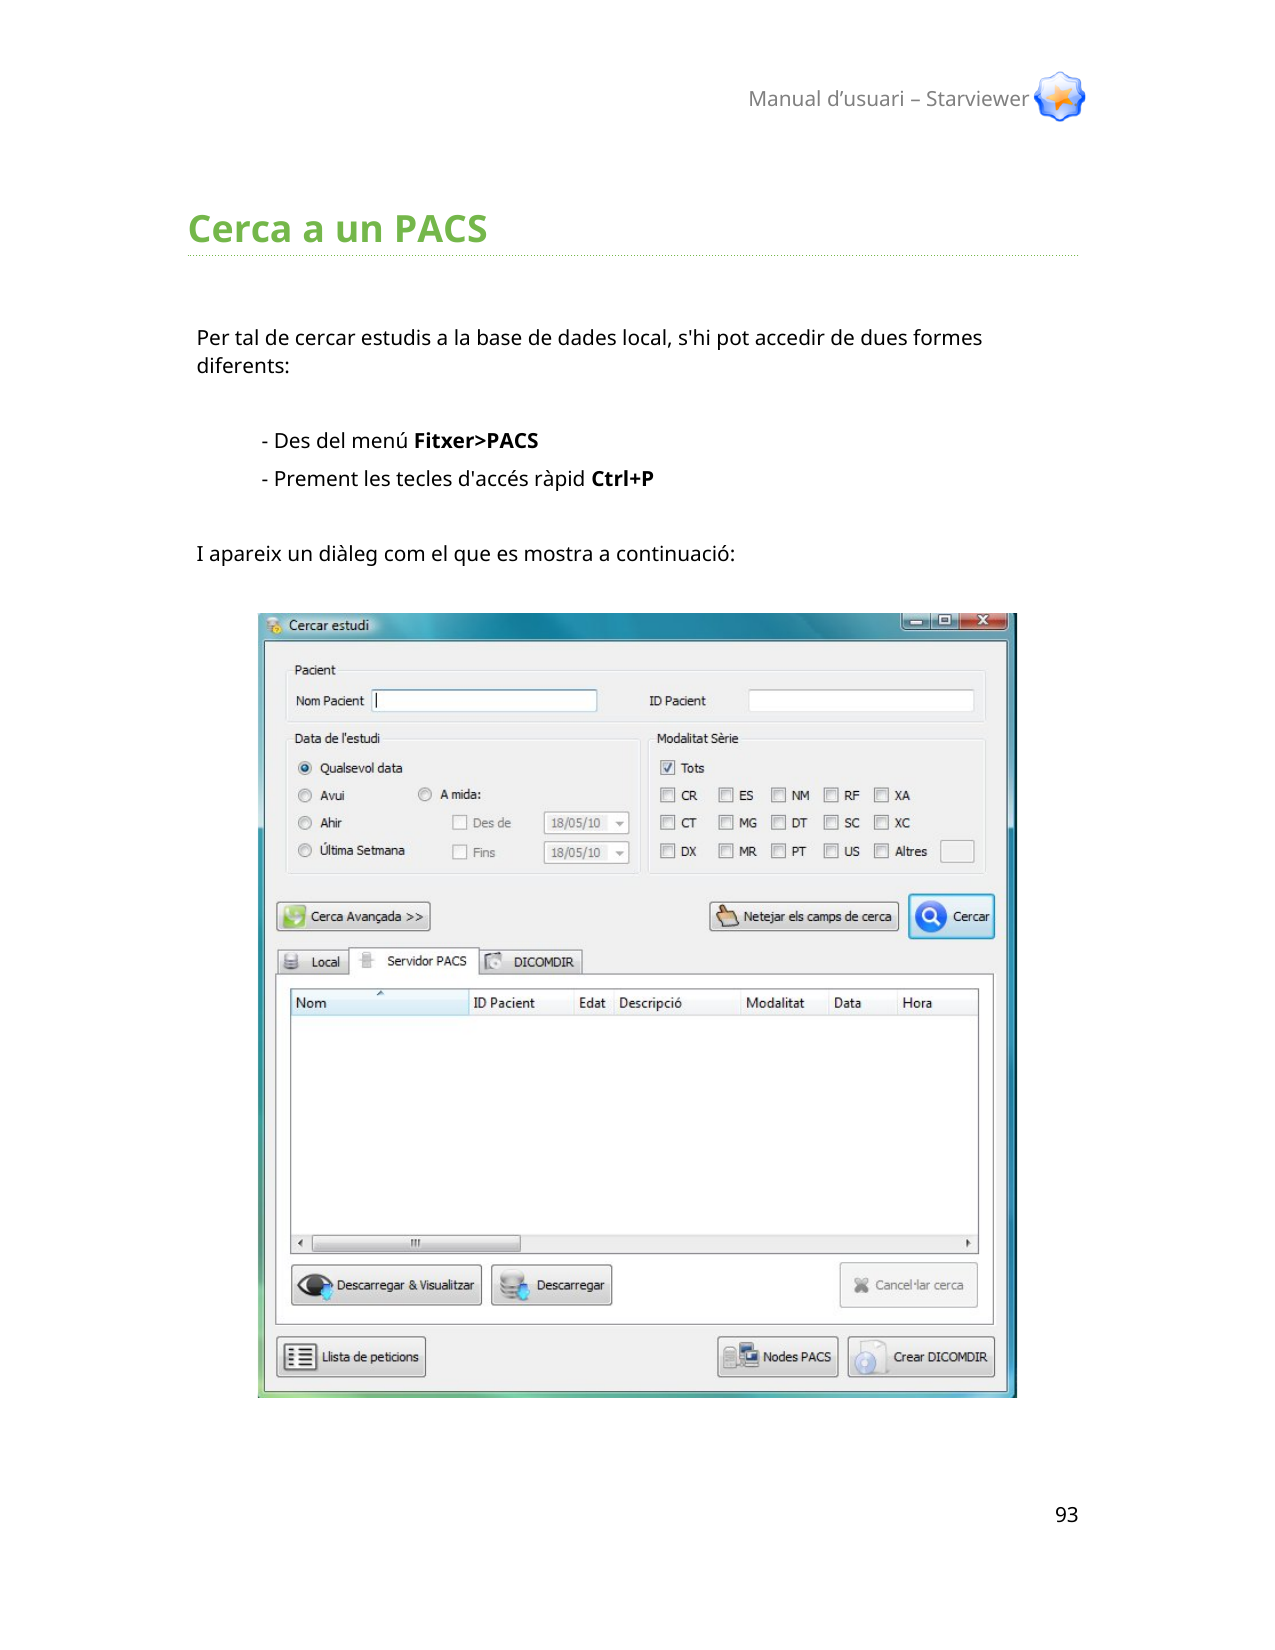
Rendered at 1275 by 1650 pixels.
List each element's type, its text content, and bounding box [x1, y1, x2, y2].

text - Prement les tecles d'accés ràpid Ctrl+P [196, 464, 1078, 492]
text Per tal de cercar estudis a la base de dades local, s'hi pot accedir de dues formes diferents: [196, 323, 1078, 380]
picture [1033, 71, 1086, 122]
text - Des del menú Fitxer>PACS [196, 426, 1078, 455]
picture [257, 613, 1018, 1398]
subtitle Cerca a un PACS [187, 202, 1078, 256]
text I apareix un diàleg com el que es mostra a continuació: [196, 539, 1078, 567]
